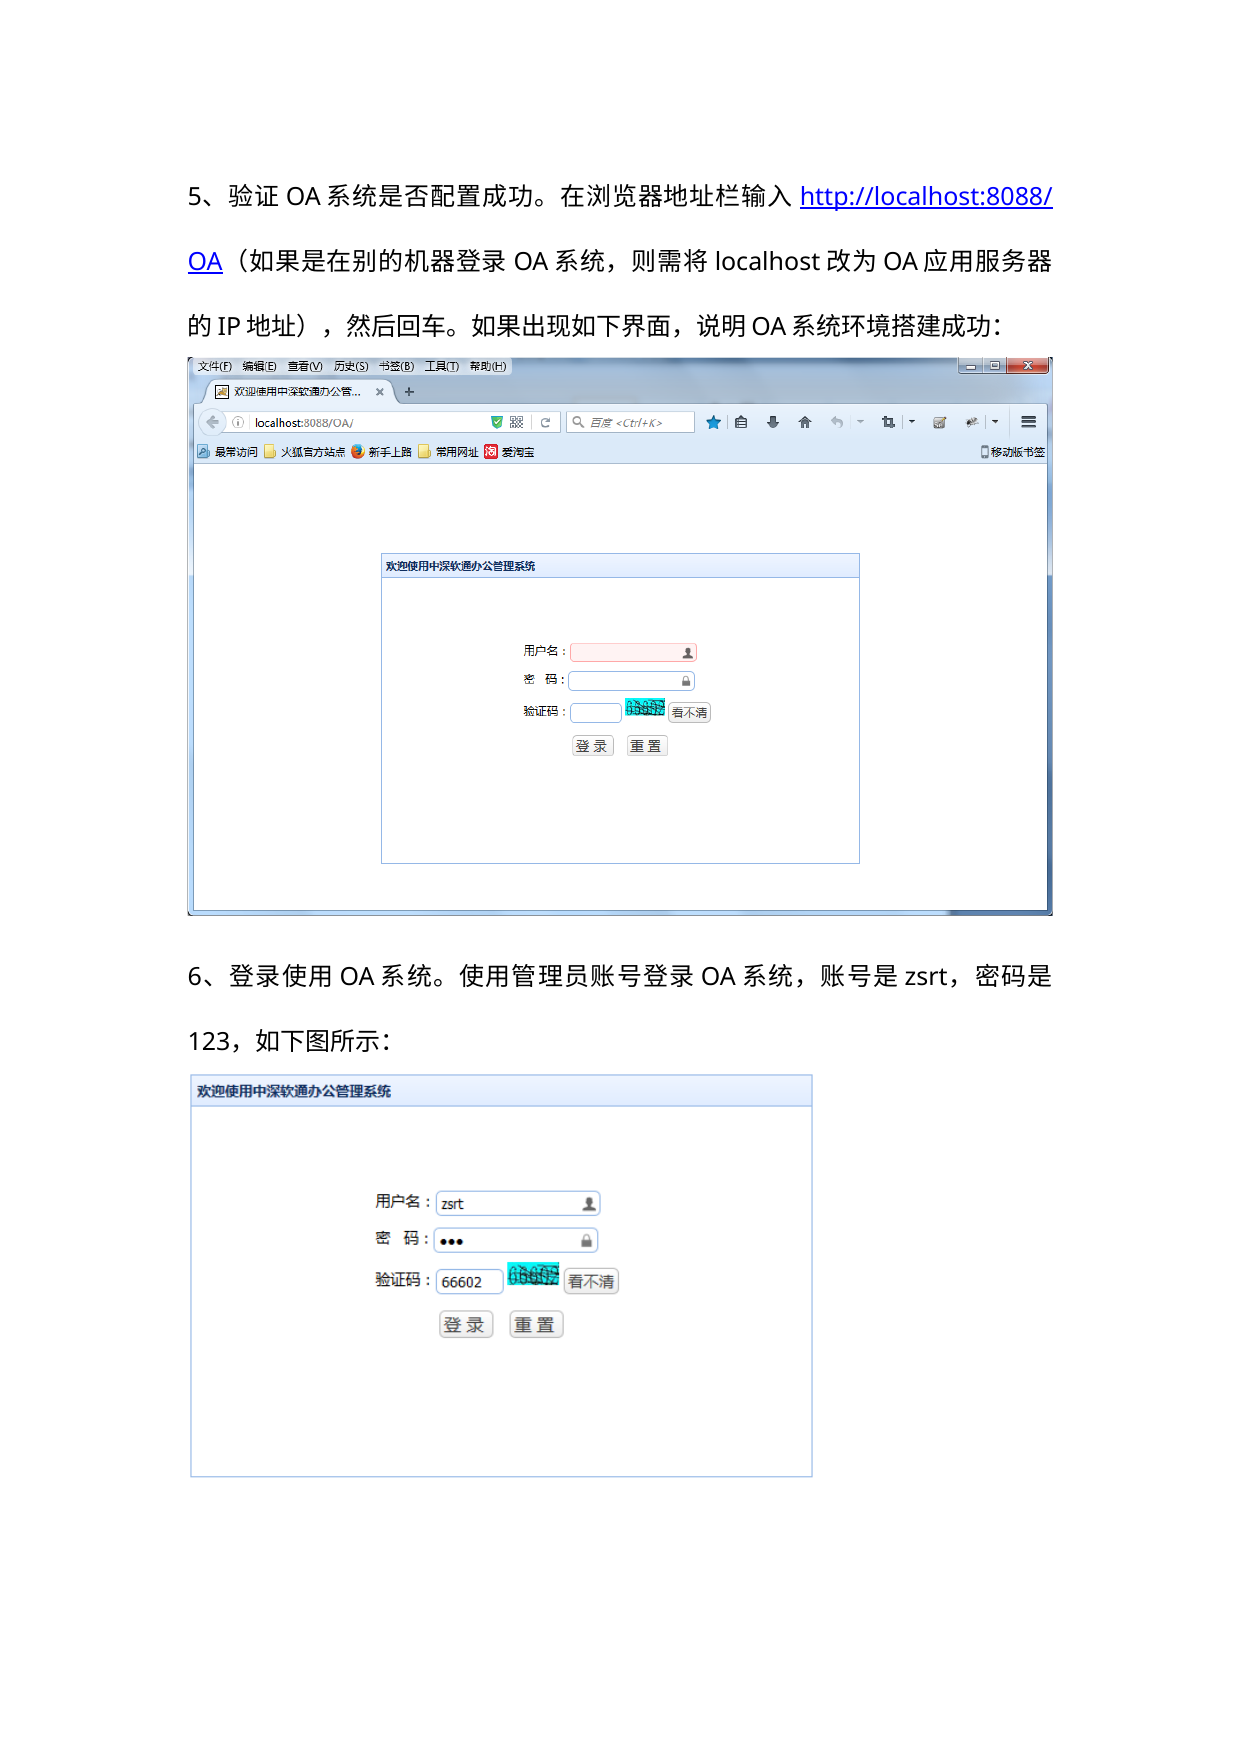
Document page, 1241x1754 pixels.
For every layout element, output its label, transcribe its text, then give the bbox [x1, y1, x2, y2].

picture [187, 1072, 815, 1482]
text 5、验证OA系统是否配置成功。在浏览器地址栏输入http://localhost:8088/OA（如果是在别的机器登录OA系统，则需将localhost改为OA应用服务器的IP地址），然后回车。如果出现如下界面，说明OA系统环境搭建成功： [187, 162, 1053, 357]
picture [187, 357, 1053, 916]
text 6、登录使用OA系统。使用管理员账号登录OA系统，账号是zsrt，密码是123，如下图所示： [187, 942, 1053, 1072]
